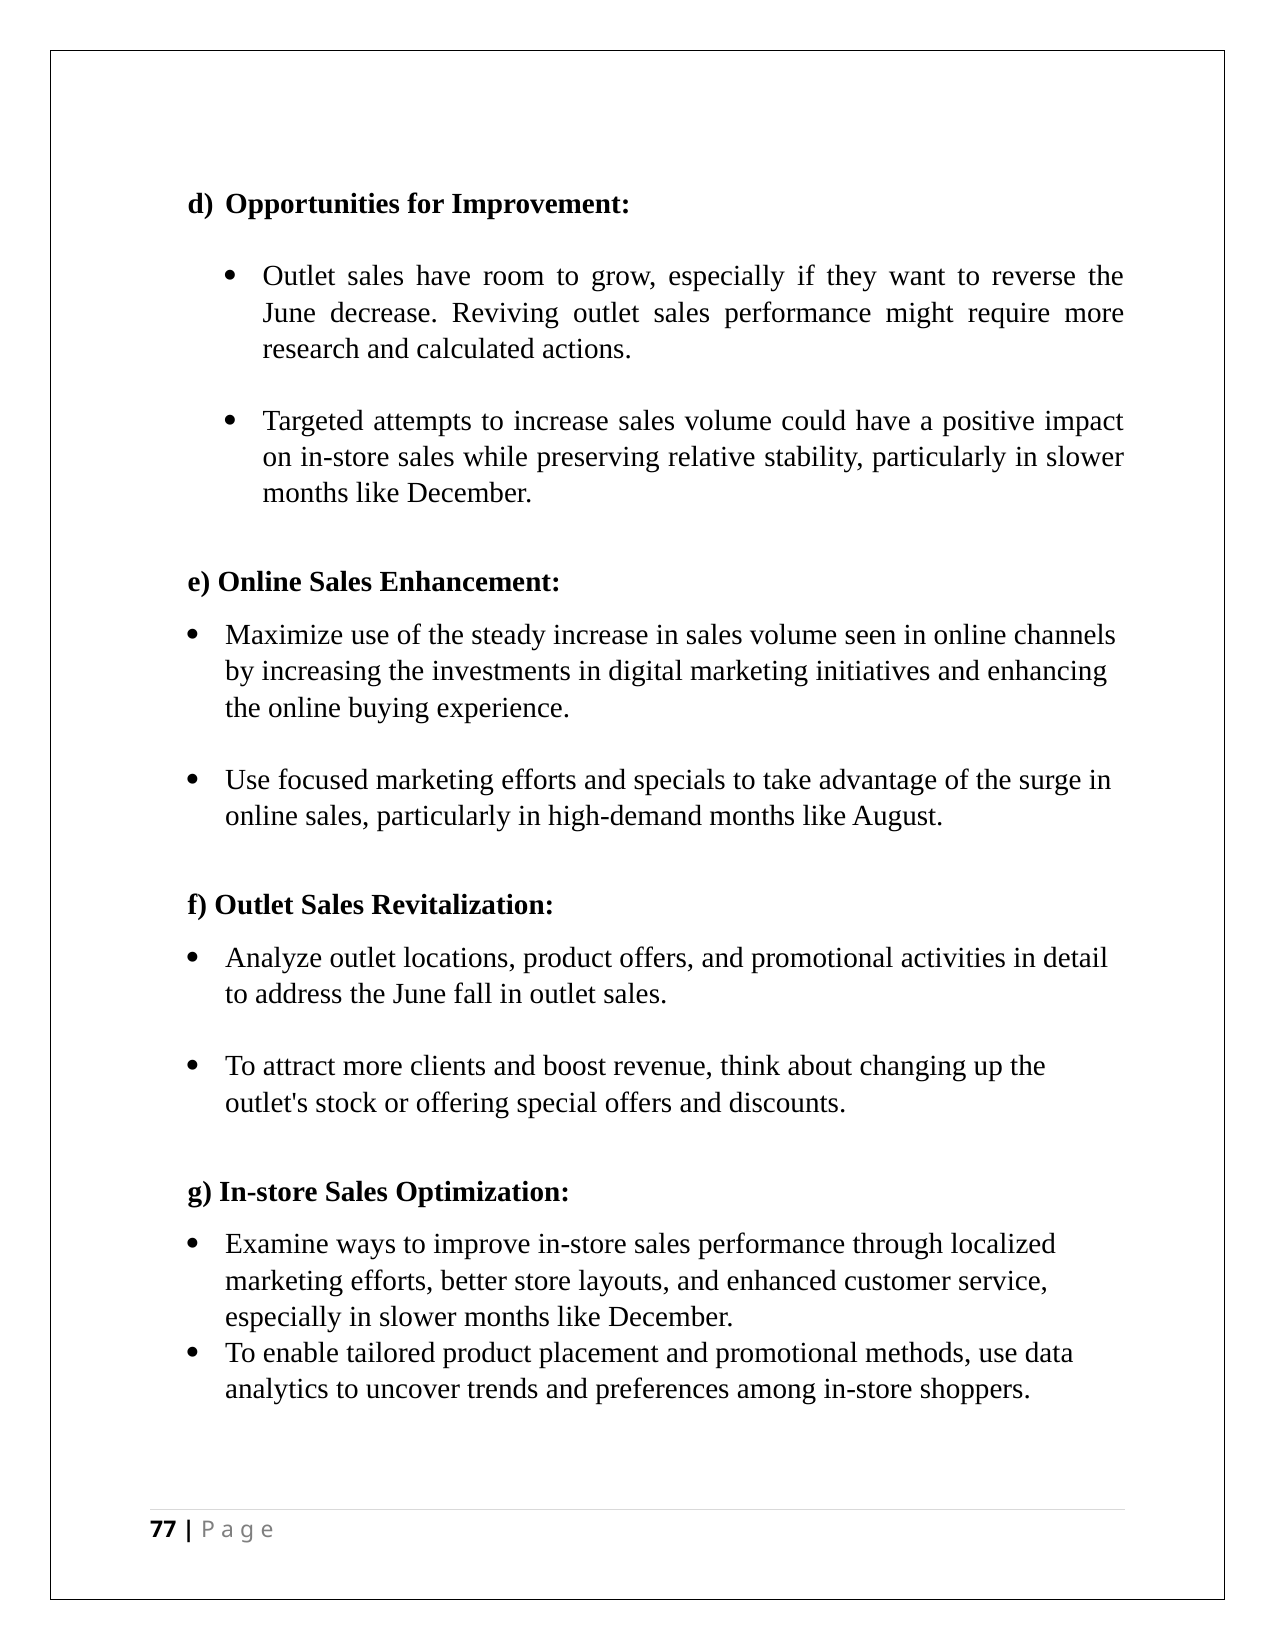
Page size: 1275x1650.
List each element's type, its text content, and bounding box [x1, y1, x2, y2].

list Outlet sales have room to grow, especially if they want to reverse the June decrease. Reviving outlet sales performance might require more research and calculated actions. [225, 258, 1125, 364]
list To attract more clients and boost revenue, think about changing up the outlet's stock or offering special offers and discounts. [187, 1048, 1125, 1118]
text g) In-store Sales Optimization: [150, 1174, 1125, 1207]
list Examine ways to improve in-store sales performance through localized marketing efforts, better store layouts, and enhanced customer service, especially in slower months like December. [187, 1227, 1125, 1332]
text e) Online Sales Enhancement: [187, 564, 1125, 598]
list Analyze outlet locations, product offers, and promotional activities in detail to address the June fall in outlet sales. [187, 940, 1125, 1010]
text f) Outlet Sales Revitalization: [150, 887, 1125, 921]
list To enable tailored product placement and promotional methods, use data analytics to uncover trends and preferences among in-store shoppers. [187, 1335, 1125, 1405]
list Targeted attempts to increase sales volume could have a positive impact on in-store sales while preserving relative stability, particularly in slower months like December. [225, 403, 1125, 509]
list Use focused marketing efforts and specials to take advantage of the surge in online sales, particularly in high-demand months like August. [187, 762, 1125, 832]
list Opportunities for Improvement: [187, 186, 1125, 220]
list Maximize use of the steady increase in sales volume seen in online channels by increasing the investments in digital marketing initiatives and enhancing the online buying experience. [187, 617, 1125, 723]
